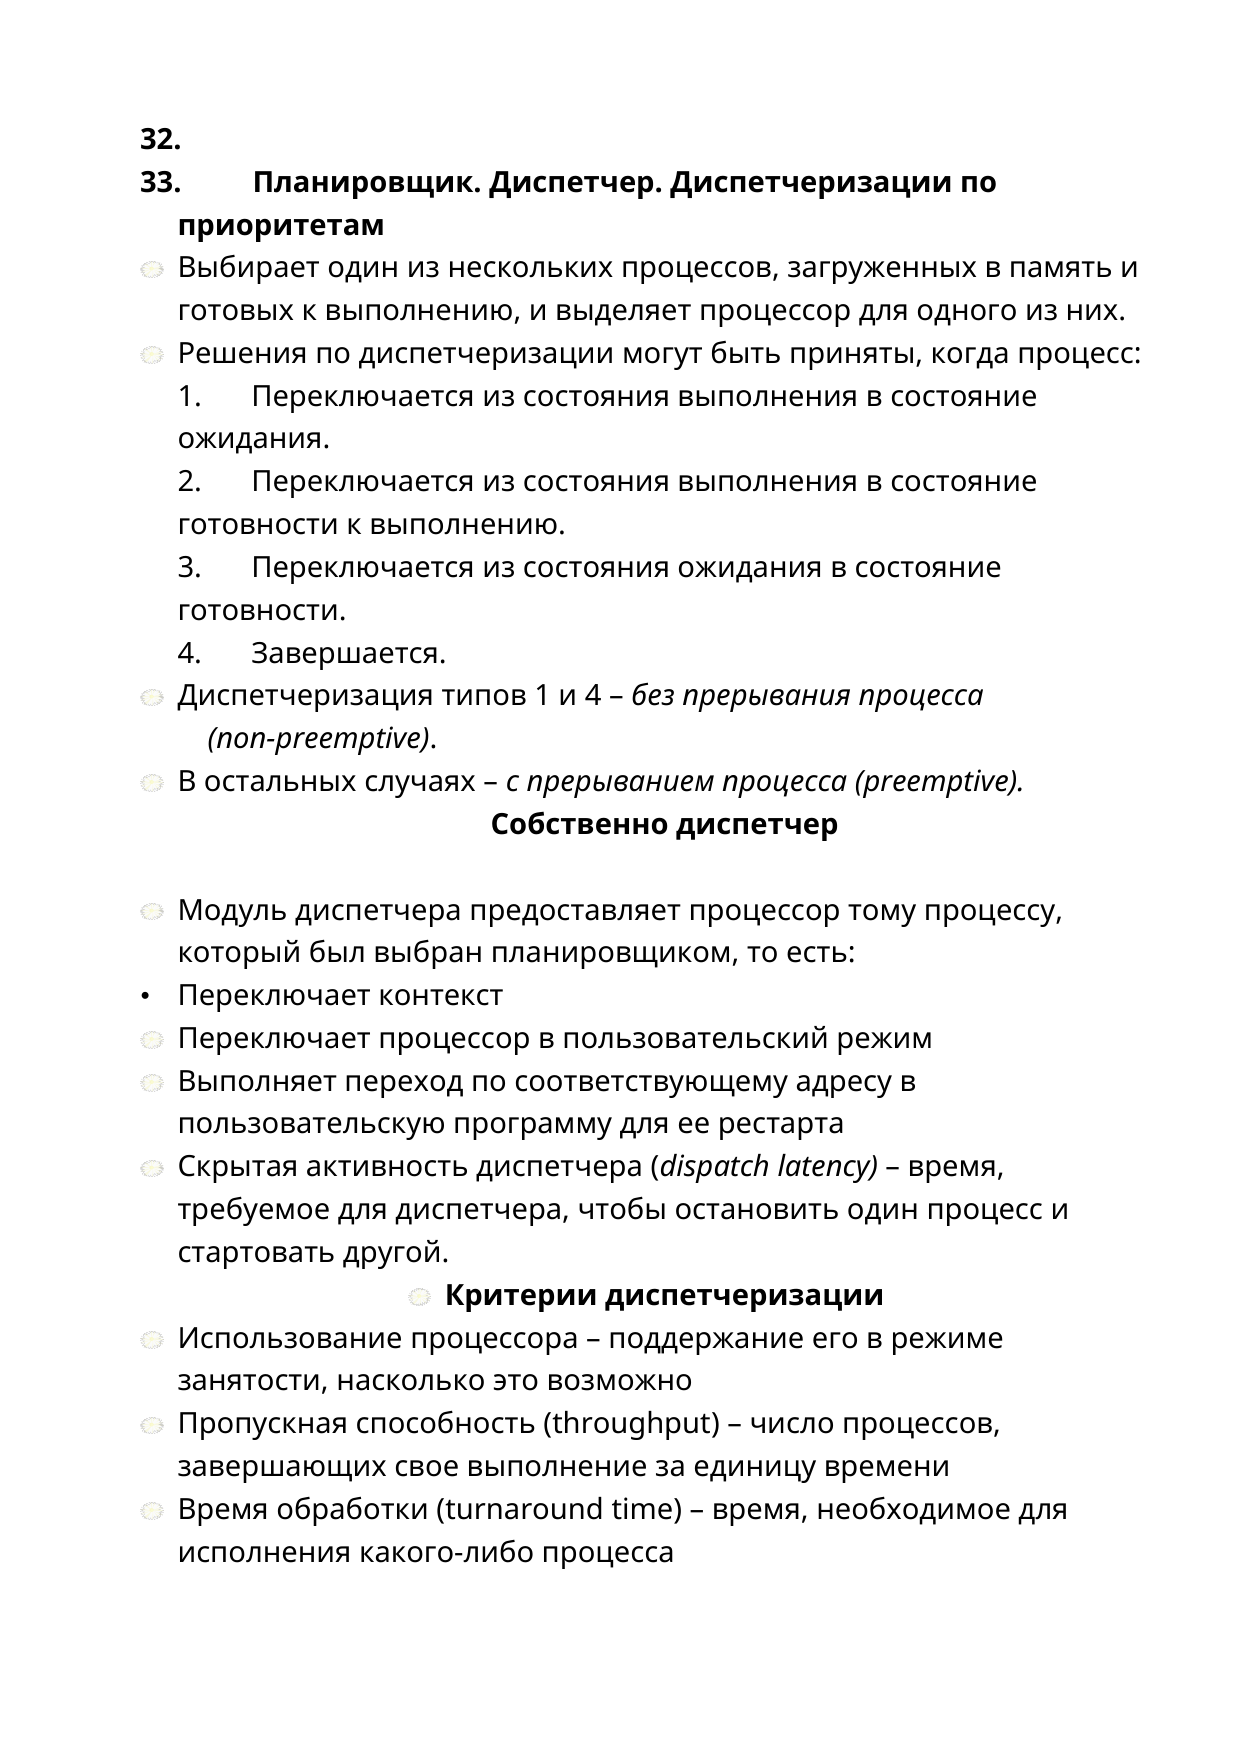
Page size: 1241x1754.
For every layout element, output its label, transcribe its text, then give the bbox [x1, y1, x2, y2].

picture [140, 346, 164, 364]
list Выполняет переход по соответствующему адресу в пользовательскую программу для ее рестарта [140, 1060, 1152, 1142]
picture [140, 1417, 164, 1434]
picture [140, 1031, 164, 1049]
list Решения по диспетчеризации могут быть приняты, когда процесс: [140, 332, 1152, 372]
text 3. Переключается из состояния ожидания в состояние готовности. [177, 546, 1152, 629]
text (non-preemptive). [177, 717, 1152, 757]
picture [140, 1502, 164, 1520]
list Переключает процессор в пользовательский режим [140, 1017, 1152, 1057]
text Собственно диспетчер [177, 803, 1152, 843]
list В остальных случаях – с прерыванием процесса (preemptive). [140, 760, 1152, 800]
picture [140, 1331, 164, 1349]
picture [140, 903, 164, 920]
picture [140, 261, 164, 278]
list Скрытая активность диспетчера (dispatch latency) – время, требуемое для диспетчера, чтобы остановить один процесс и стартовать другой. [140, 1146, 1152, 1271]
text 2. Переключается из состояния выполнения в состояние готовности к выполнению. [177, 461, 1152, 543]
list Критерии диспетчеризации [140, 1274, 1152, 1314]
subtitle Планировщик. Диспетчер. Диспетчеризации по приоритетам [140, 161, 1152, 243]
text 1. Переключается из состояния выполнения в состояние ожидания. [177, 375, 1152, 457]
list Время обработки (turnaround time) – время, необходимое для исполнения какого-либо процесса [140, 1488, 1152, 1571]
list Выбирает один из нескольких процессов, загруженных в память и готовых к выполнению, и выделяет процессор для одного из них. [140, 247, 1152, 329]
list Модуль диспетчера предоставляет процессор тому процессу, который был выбран планировщиком, то есть: [140, 889, 1152, 971]
text 4. Завершается. [177, 632, 1152, 672]
picture [140, 1074, 164, 1092]
list Диспетчеризация типов 1 и 4 – без прерывания процесса [140, 675, 1152, 714]
list Использование процессора – поддержание его в режиме занятости, насколько это возможно [140, 1317, 1152, 1399]
list Переключает контекст [140, 974, 1152, 1014]
picture [140, 774, 164, 792]
picture [408, 1288, 431, 1306]
picture [140, 1160, 164, 1177]
list Пропускная способность (throughput) – число процессов, завершающих свое выполнение за единицу времени [140, 1402, 1152, 1485]
picture [140, 689, 164, 706]
